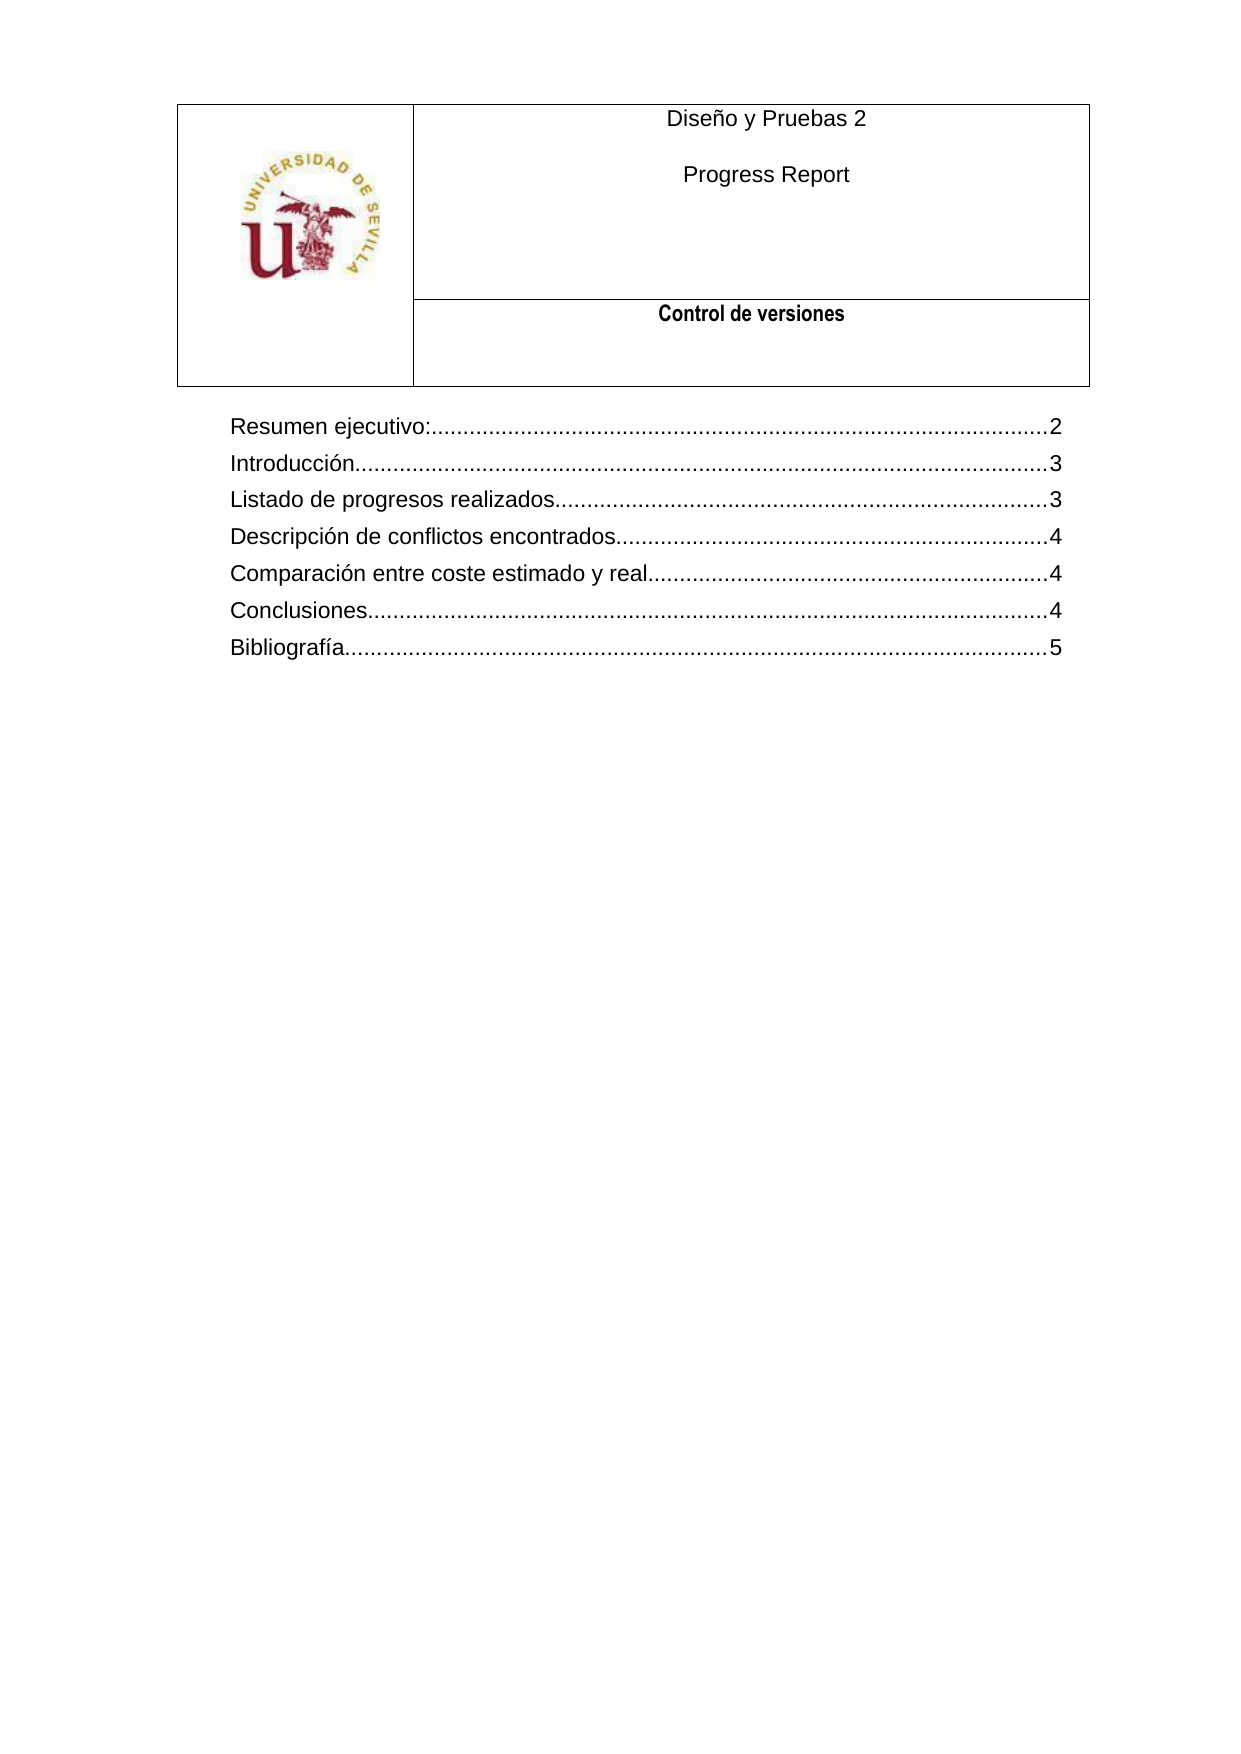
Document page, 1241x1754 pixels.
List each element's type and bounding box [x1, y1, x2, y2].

picture [240, 151, 381, 280]
